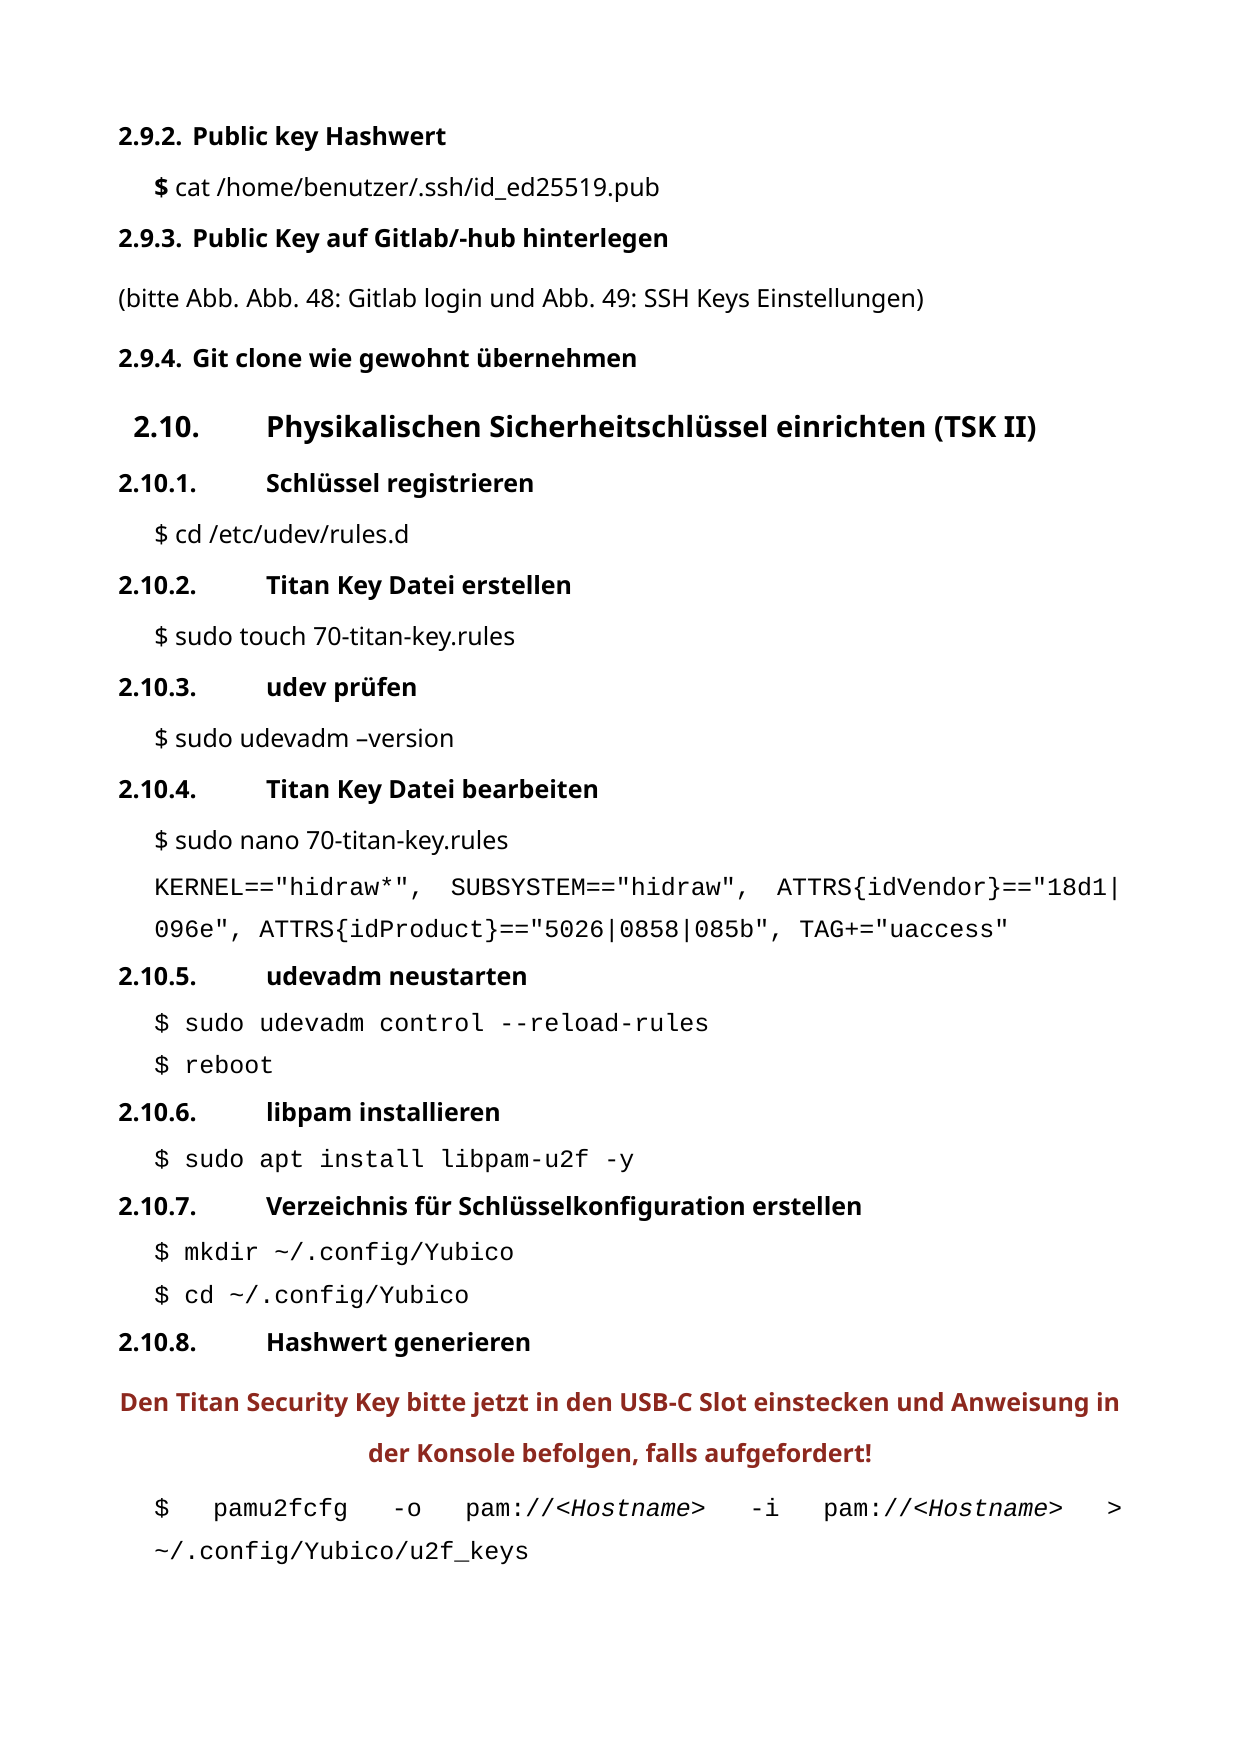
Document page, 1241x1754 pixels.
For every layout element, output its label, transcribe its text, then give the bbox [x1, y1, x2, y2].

subtitle Verzeichnis für Schlüsselkonfiguration erstellen [118, 1189, 1122, 1223]
text $ sudo udevadm control --reload-rules [154, 1010, 1122, 1038]
text $ reboot [154, 1053, 1122, 1081]
subtitle Physikalischen Sicherheitschlüssel einrichten (TSK II) [118, 406, 1122, 446]
subtitle udev prüfen [118, 670, 1122, 704]
subtitle Public key Hashwert [118, 118, 1122, 152]
subtitle udevadm neustarten [118, 959, 1122, 993]
text $ sudo apt install libpam-u2f -y [154, 1146, 1122, 1174]
subtitle Public Key auf Gitlab/-hub hinterlegen [118, 220, 1122, 254]
subtitle libpam installieren [118, 1095, 1122, 1129]
subtitle Schlüssel registrieren [118, 466, 1122, 500]
subtitle Git clone wie gewohnt übernehmen [118, 340, 1122, 374]
text Den Titan Security Key bitte jetzt in den USB-C Slot einstecken und Anweisung in der Konsole befolgen, falls aufgefordert! [118, 1385, 1122, 1470]
text $ sudo udevadm –version [154, 721, 1122, 755]
subtitle Titan Key Datei bearbeiten [118, 772, 1122, 806]
text $ cd ~/.config/Yubico [154, 1282, 1122, 1311]
text $ mkdir ~/.config/Yubico [154, 1240, 1122, 1268]
text $ cd /etc/udev/rules.d [154, 517, 1122, 551]
text $ sudo touch 70-titan-key.rules [154, 619, 1122, 653]
subtitle Hashwert generieren [118, 1325, 1122, 1359]
subtitle Titan Key Datei erstellen [118, 568, 1122, 602]
text $ pamu2fcfg -o pam://<Hostname> -i pam://<Hostname> > ~/.config/Yubico/u2f_keys [154, 1496, 1122, 1567]
text KERNEL=="hidraw*", SUBSYSTEM=="hidraw", ATTRS{idVendor}=="18d1|096e", ATTRS{idProduct}=="5026|0858|085b", TAG+="uaccess" [154, 874, 1122, 945]
text $ sudo nano 70-titan-key.rules [154, 823, 1122, 857]
text $ cat /home/benutzer/.ssh/id_ed25519.pub [154, 169, 1122, 203]
text (bitte Abb. Abb. 48: Gitlab login und Abb. 49: SSH Keys Einstellungen) [118, 280, 1122, 314]
